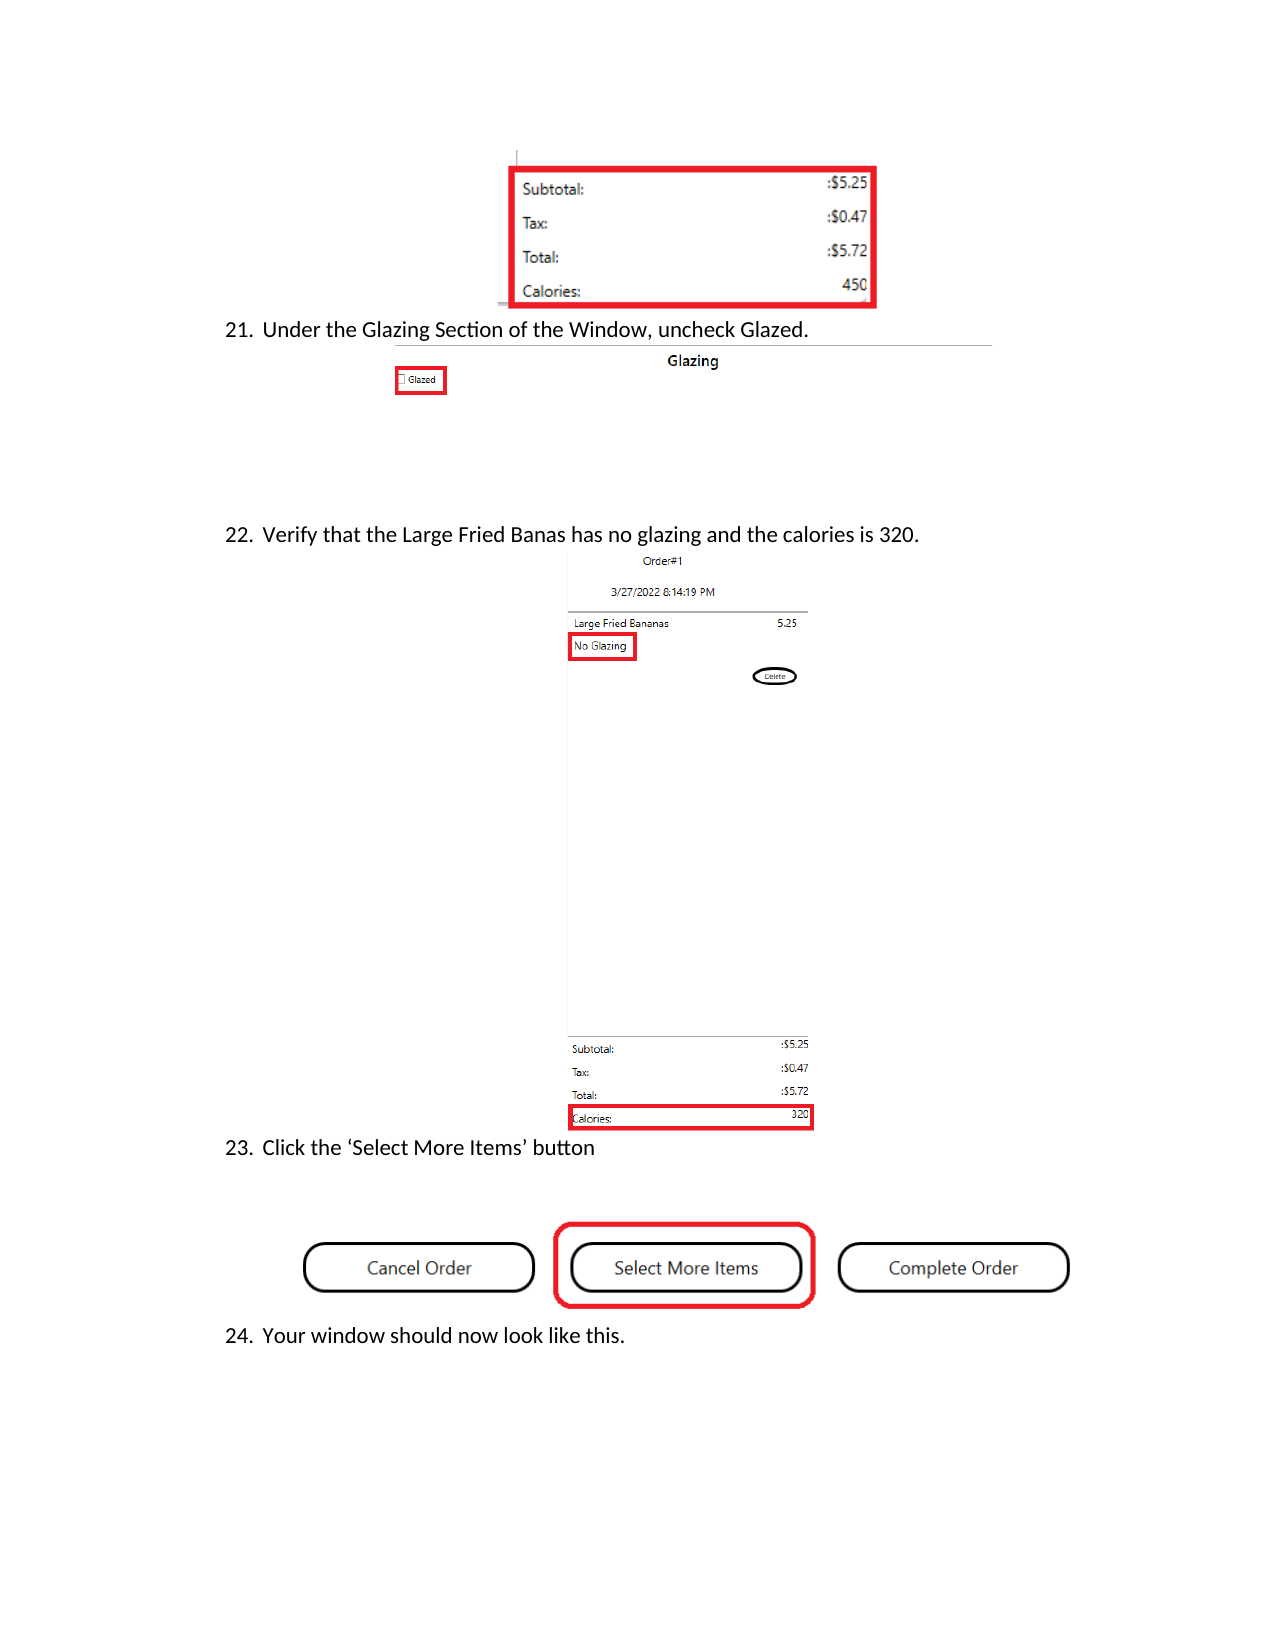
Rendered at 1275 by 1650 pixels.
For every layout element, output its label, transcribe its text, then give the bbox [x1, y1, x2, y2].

list Under the Glazing Section of the Window, uncheck Glazed. [225, 315, 1125, 343]
list Verify that the Large Fried Banas has no glazing and the calories is 320. [225, 521, 1125, 549]
list Your window should now look like this. [225, 1321, 1125, 1349]
list Click the ‘Select More Items’ button [225, 1133, 1125, 1161]
picture [395, 345, 993, 519]
picture [567, 550, 820, 1131]
picture [498, 150, 890, 314]
picture [300, 1162, 1087, 1319]
